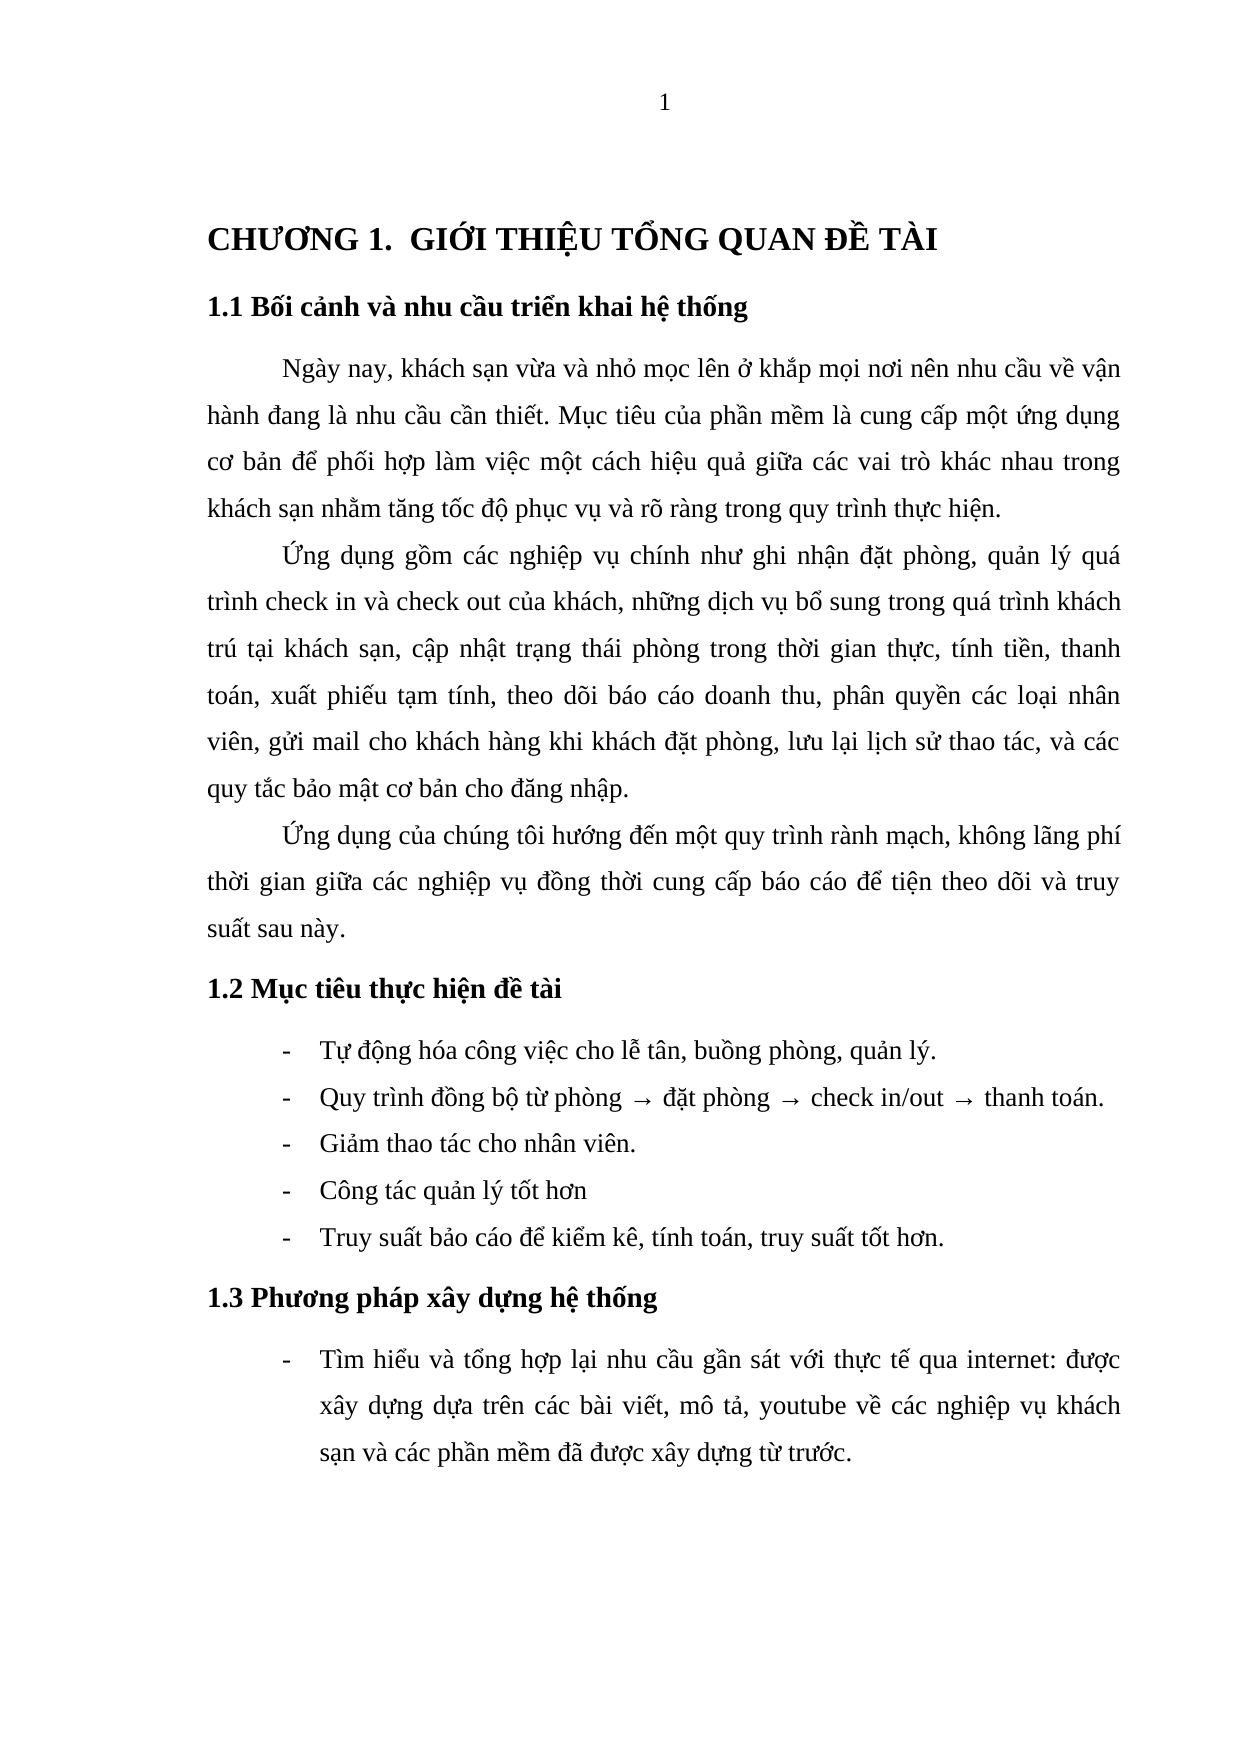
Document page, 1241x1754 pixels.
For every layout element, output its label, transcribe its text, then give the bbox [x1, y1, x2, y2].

list Tìm hiểu và tổng hợp lại nhu cầu gần sát với thực tế qua internet: được xây dựng dựa trên các bài viết, mô tả, youtube về các nghiệp vụ khách sạn và các phần mềm đã được xây dựng từ trước. [282, 1343, 1122, 1467]
list Tự động hóa công việc cho lễ tân, buồng phòng, quản lý. [282, 1034, 1122, 1065]
list Giảm thao tác cho nhân viên. [282, 1127, 1122, 1158]
list Công tác quản lý tốt hơn [282, 1174, 1122, 1205]
list Quy trình đồng bộ từ phòng → đặt phòng → check in/out → thanh toán. [282, 1081, 1122, 1112]
subtitle Mục tiêu thực hiện đề tài [207, 971, 1122, 1005]
text Ngày nay, khách sạn vừa và nhỏ mọc lên ở khắp mọi nơi nên nhu cầu về vận hành đang là nhu cầu cần thiết. Mục tiêu của phần mềm là cung cấp một ứng dụng cơ bản để phối hợp làm việc một cách hiệu quả giữa các vai trò khác nhau trong khách sạn nhằm tăng tốc độ phục vụ và rõ ràng trong quy trình thực hiện. [207, 352, 1122, 523]
subtitle Phương pháp xây dựng hệ thống [207, 1280, 1122, 1313]
list Truy suất bảo cáo để kiểm kê, tính toán, truy suất tốt hơn. [282, 1221, 1122, 1252]
text Ứng dụng gồm các nghiệp vụ chính như ghi nhận đặt phòng, quản lý quá trình check in và check out của khách, những dịch vụ bổ sung trong quá trình khách trú tại khách sạn, cập nhật trạng thái phòng trong thời gian thực, tính tiền, thanh toán, xuất phiếu tạm tính, theo dõi báo cáo doanh thu, phân quyền các loại nhân viên, gửi mail cho khách hàng khi khách đặt phòng, lưu lại lịch sử thao tác, và các quy tắc bảo mật cơ bản cho đăng nhập. [207, 539, 1122, 803]
subtitle GIỚI THIỆU TỔNG QUAN ĐỀ TÀI [207, 219, 1122, 258]
subtitle Bối cảnh và nhu cầu triển khai hệ thống [207, 289, 1122, 323]
text Ứng dụng của chúng tôi hướng đến một quy trình rành mạch, không lãng phí thời gian giữa các nghiệp vụ đồng thời cung cấp báo cáo để tiện theo dõi và truy suất sau này. [207, 819, 1122, 943]
